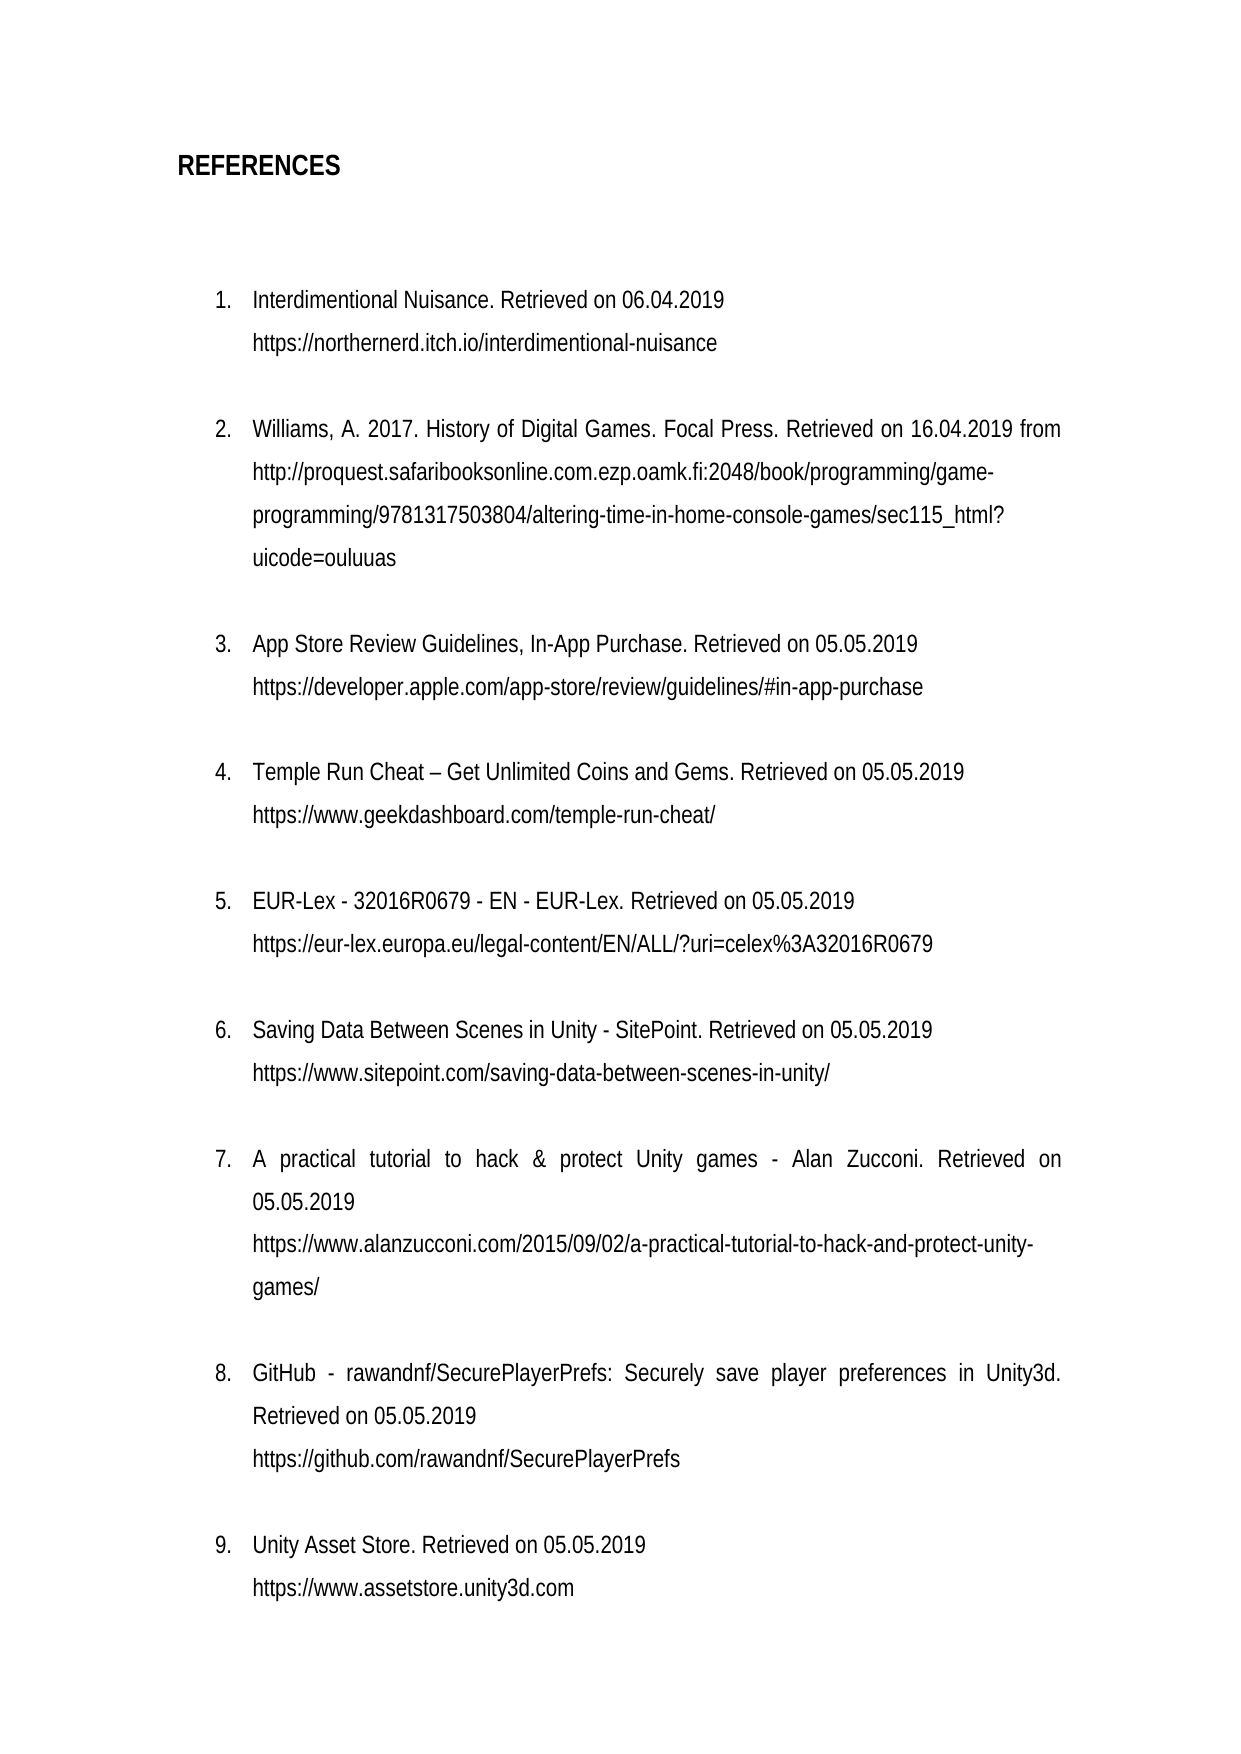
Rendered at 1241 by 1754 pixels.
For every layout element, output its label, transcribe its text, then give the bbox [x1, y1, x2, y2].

list Unity Asset Store. Retrieved on 05.05.2019 [215, 1530, 1063, 1558]
list Temple Run Cheat – Get Unlimited Coins and Gems. Retrieved on 05.05.2019 [215, 757, 1063, 786]
list Interdimentional Nuisance. Retrieved on 06.04.2019 [215, 285, 1063, 314]
list https://www.geekdashboard.com/temple-run-cheat/ [252, 800, 1063, 829]
list EUR-Lex - 32016R0679 - EN - EUR-Lex. Retrieved on 05.05.2019 [215, 886, 1063, 915]
list Williams, A. 2017. History of Digital Games. Focal Press. Retrieved on 16.04.2019 from http://proquest.safaribooksonline.com.ezp.oamk.fi:2048/book/programming/game-programming/9781317503804/altering-time-in-home-console-games/sec115_html?uicode=ouluuas [215, 414, 1063, 571]
list https://www.alanzucconi.com/2015/09/02/a-practical-tutorial-to-hack-and-protect-unity-games/ [252, 1229, 1063, 1301]
list https://www.sitepoint.com/saving-data-between-scenes-in-unity/ [252, 1058, 1063, 1086]
list Saving Data Between Scenes in Unity - SitePoint. Retrieved on 05.05.2019 [215, 1015, 1063, 1043]
list GitHub - rawandnf/SecurePlayerPrefs: Securely save player preferences in Unity3d. Retrieved on 05.05.2019 [215, 1358, 1063, 1430]
list A practical tutorial to hack & protect Unity games - Alan Zucconi. Retrieved on 05.05.2019 [215, 1144, 1063, 1215]
list https://eur-lex.europa.eu/legal-content/EN/ALL/?uri=celex%3A32016R0679 [252, 929, 1063, 958]
list https://github.com/rawandnf/SecurePlayerPrefs [252, 1444, 1063, 1473]
list https://northernerd.itch.io/interdimentional-nuisance [252, 328, 1063, 357]
list https://developer.apple.com/app-store/review/guidelines/#in-app-purchase [252, 672, 1063, 700]
list https://www.assetstore.unity3d.com [252, 1573, 1063, 1601]
list App Store Review Guidelines, In-App Purchase. Retrieved on 05.05.2019 [215, 629, 1063, 657]
subtitle References [177, 148, 1063, 181]
